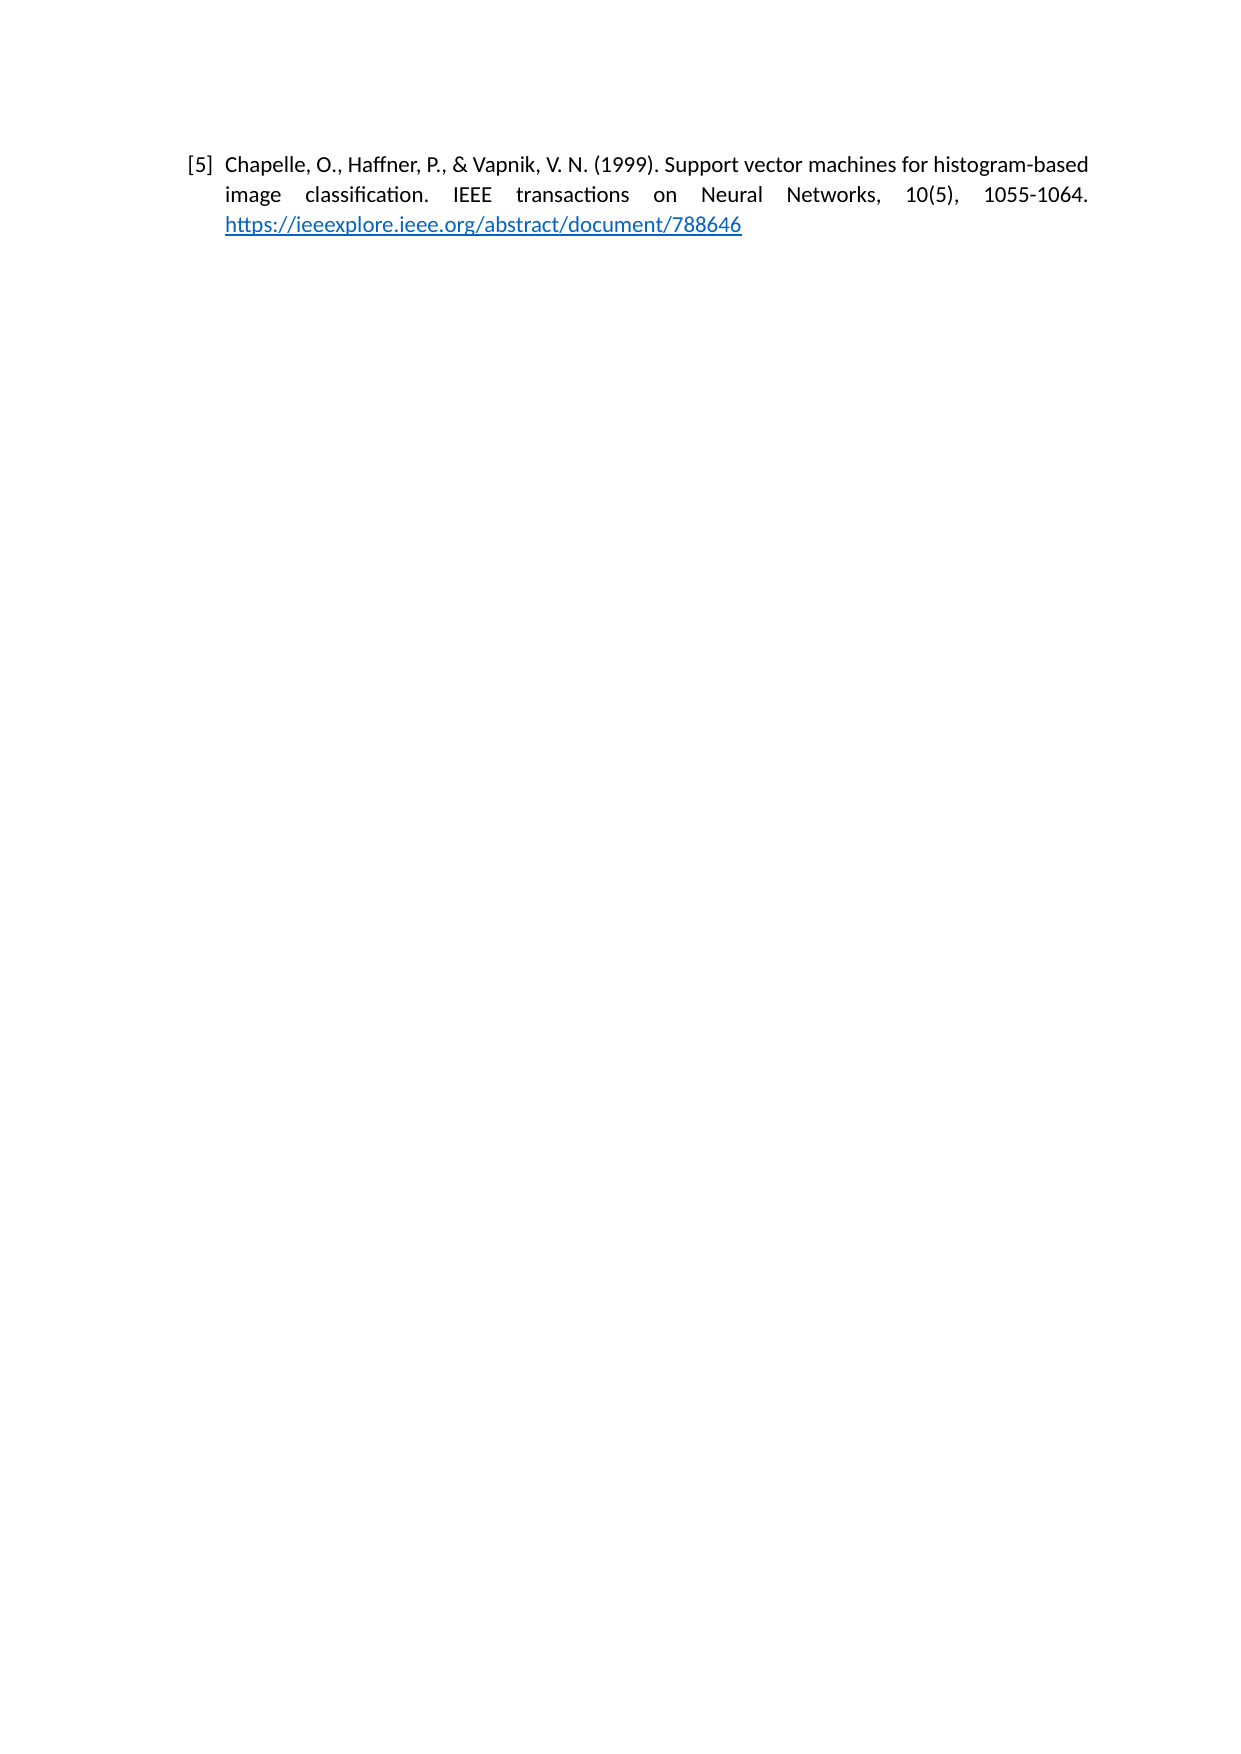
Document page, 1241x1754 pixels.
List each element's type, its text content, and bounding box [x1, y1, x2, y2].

list Chapelle, O., Haffner, P., & Vapnik, V. N. (1999). Support vector machines for histogram-based image classification. IEEE transactions on Neural Networks, 10(5), 1055-1064. https://ieeexplore.ieee.org/abstract/document/788646 [187, 150, 1090, 238]
